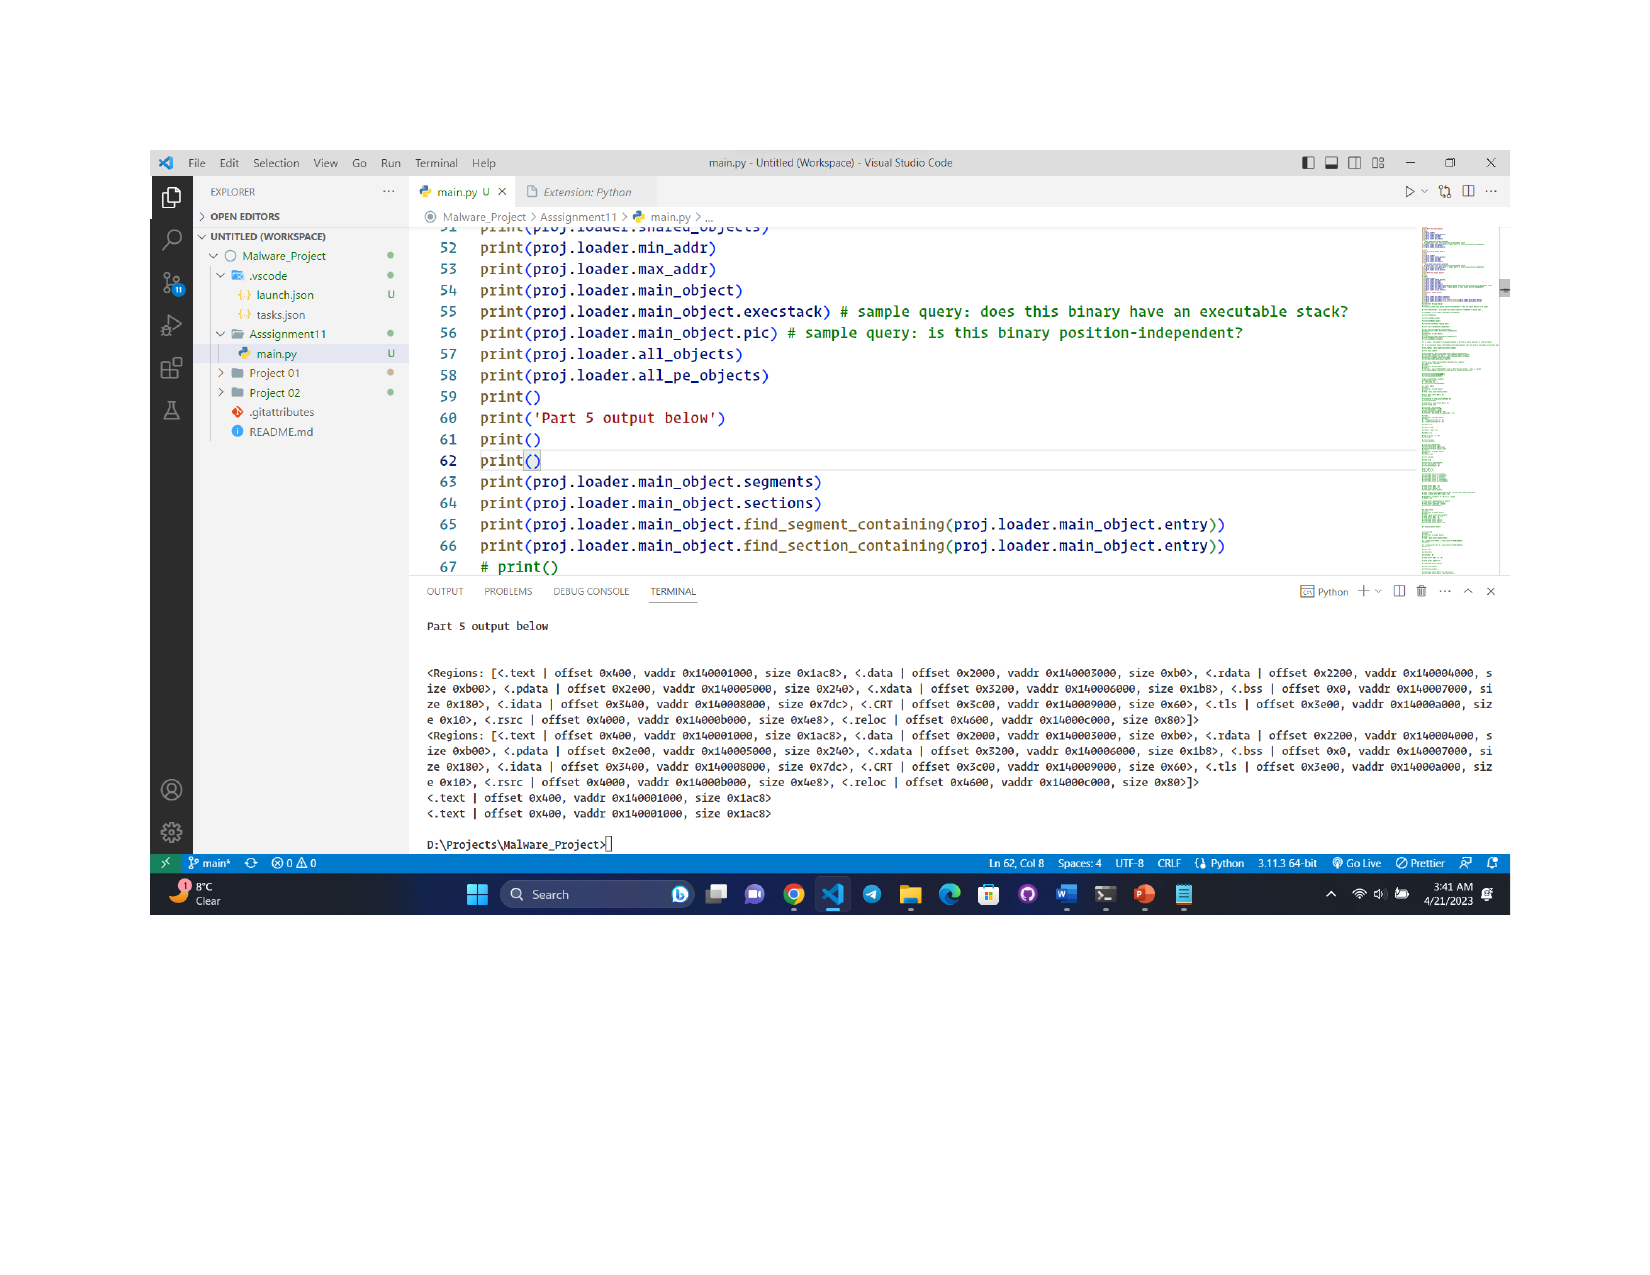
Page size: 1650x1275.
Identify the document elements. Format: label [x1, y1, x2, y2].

picture [150, 150, 1510, 915]
